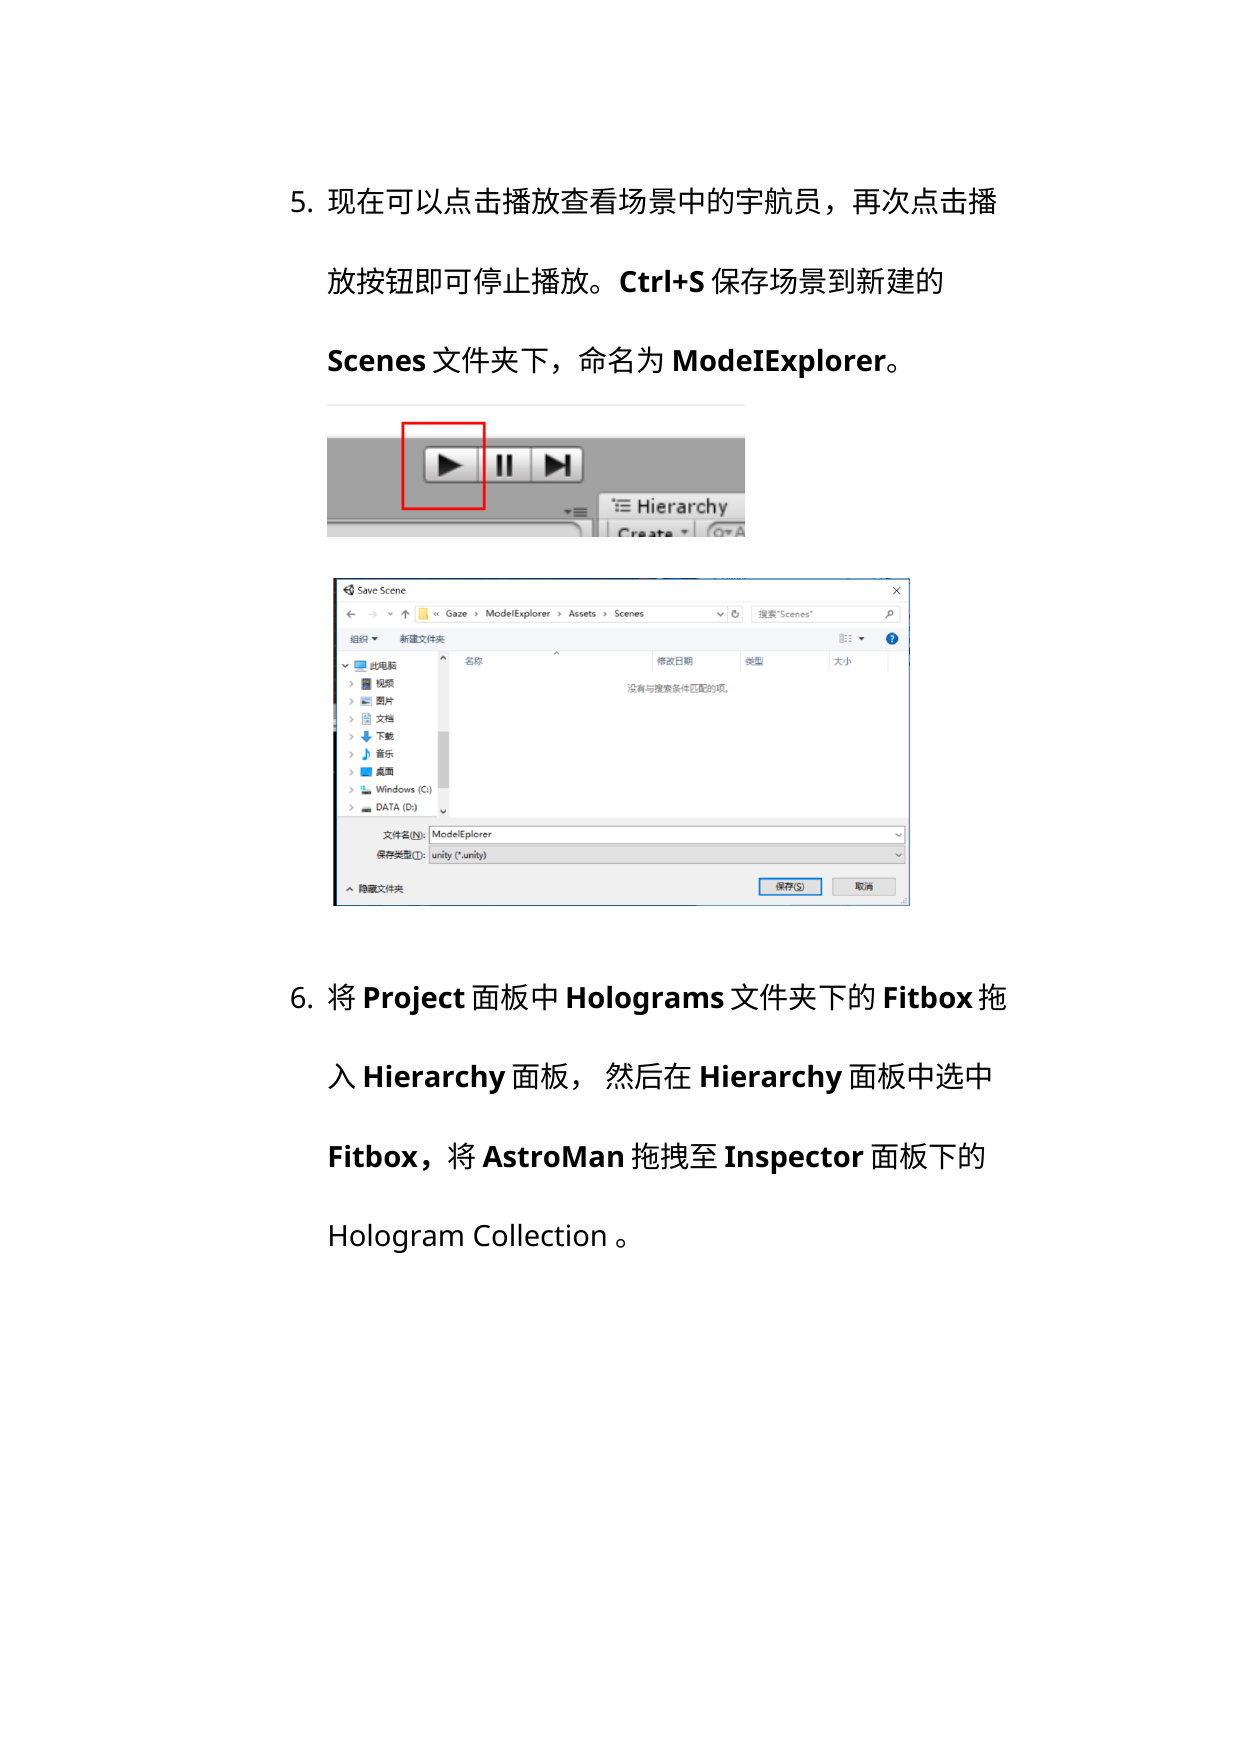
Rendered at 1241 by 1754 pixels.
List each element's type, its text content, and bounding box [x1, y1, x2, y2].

list 现在可以点击播放查看场景中的宇航员，再次点击播放按钮即可停止播放。Ctrl+S保存场景到新建的Scenes文件夹下，命名为ModeIExplorer。 [289, 161, 1023, 399]
picture [327, 398, 746, 537]
list 将Project面板中Holograms文件夹下的Fitbox拖入Hierarchy面板， 然后在Hierarchy面板中选中Fitbox，将AstroMan拖拽至Inspector面板下的Hologram Collection 。 [289, 956, 1023, 1274]
picture [333, 578, 911, 906]
